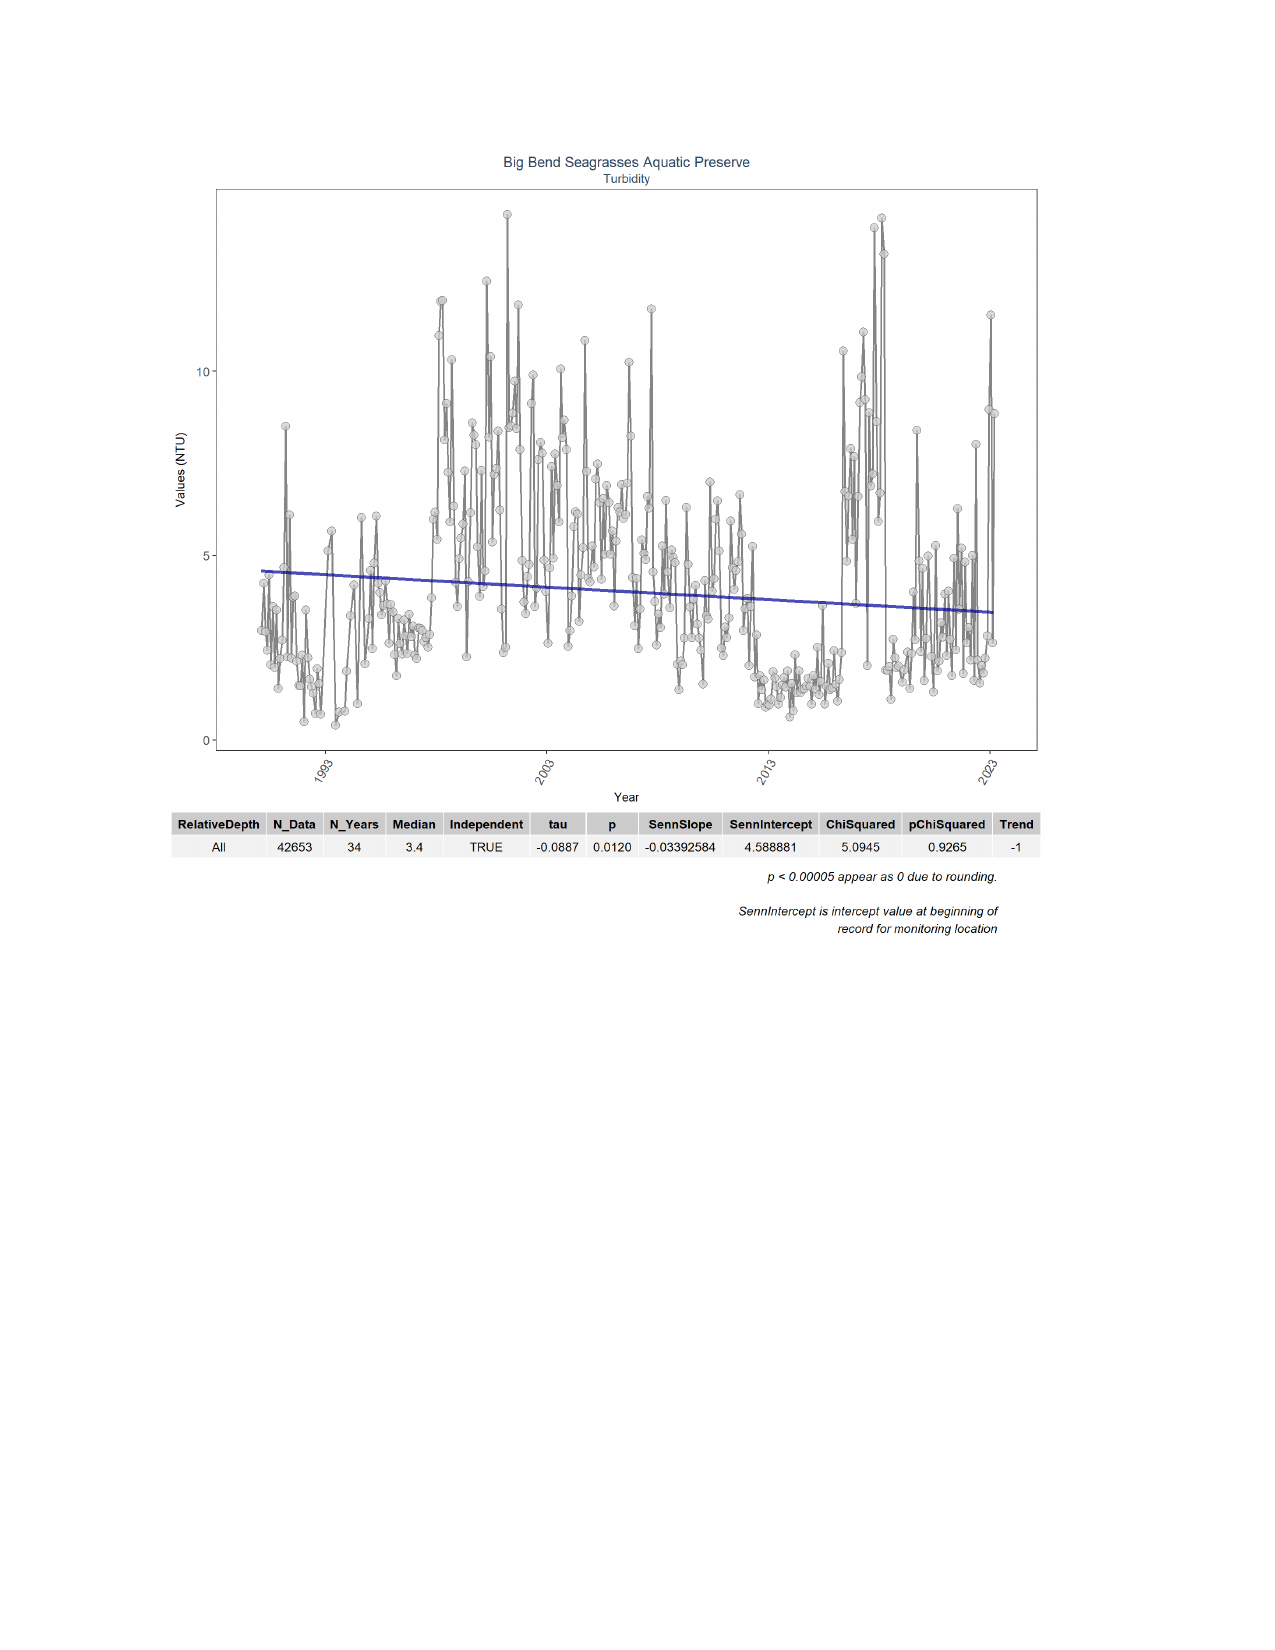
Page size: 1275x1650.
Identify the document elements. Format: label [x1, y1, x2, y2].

picture [168, 150, 1044, 938]
